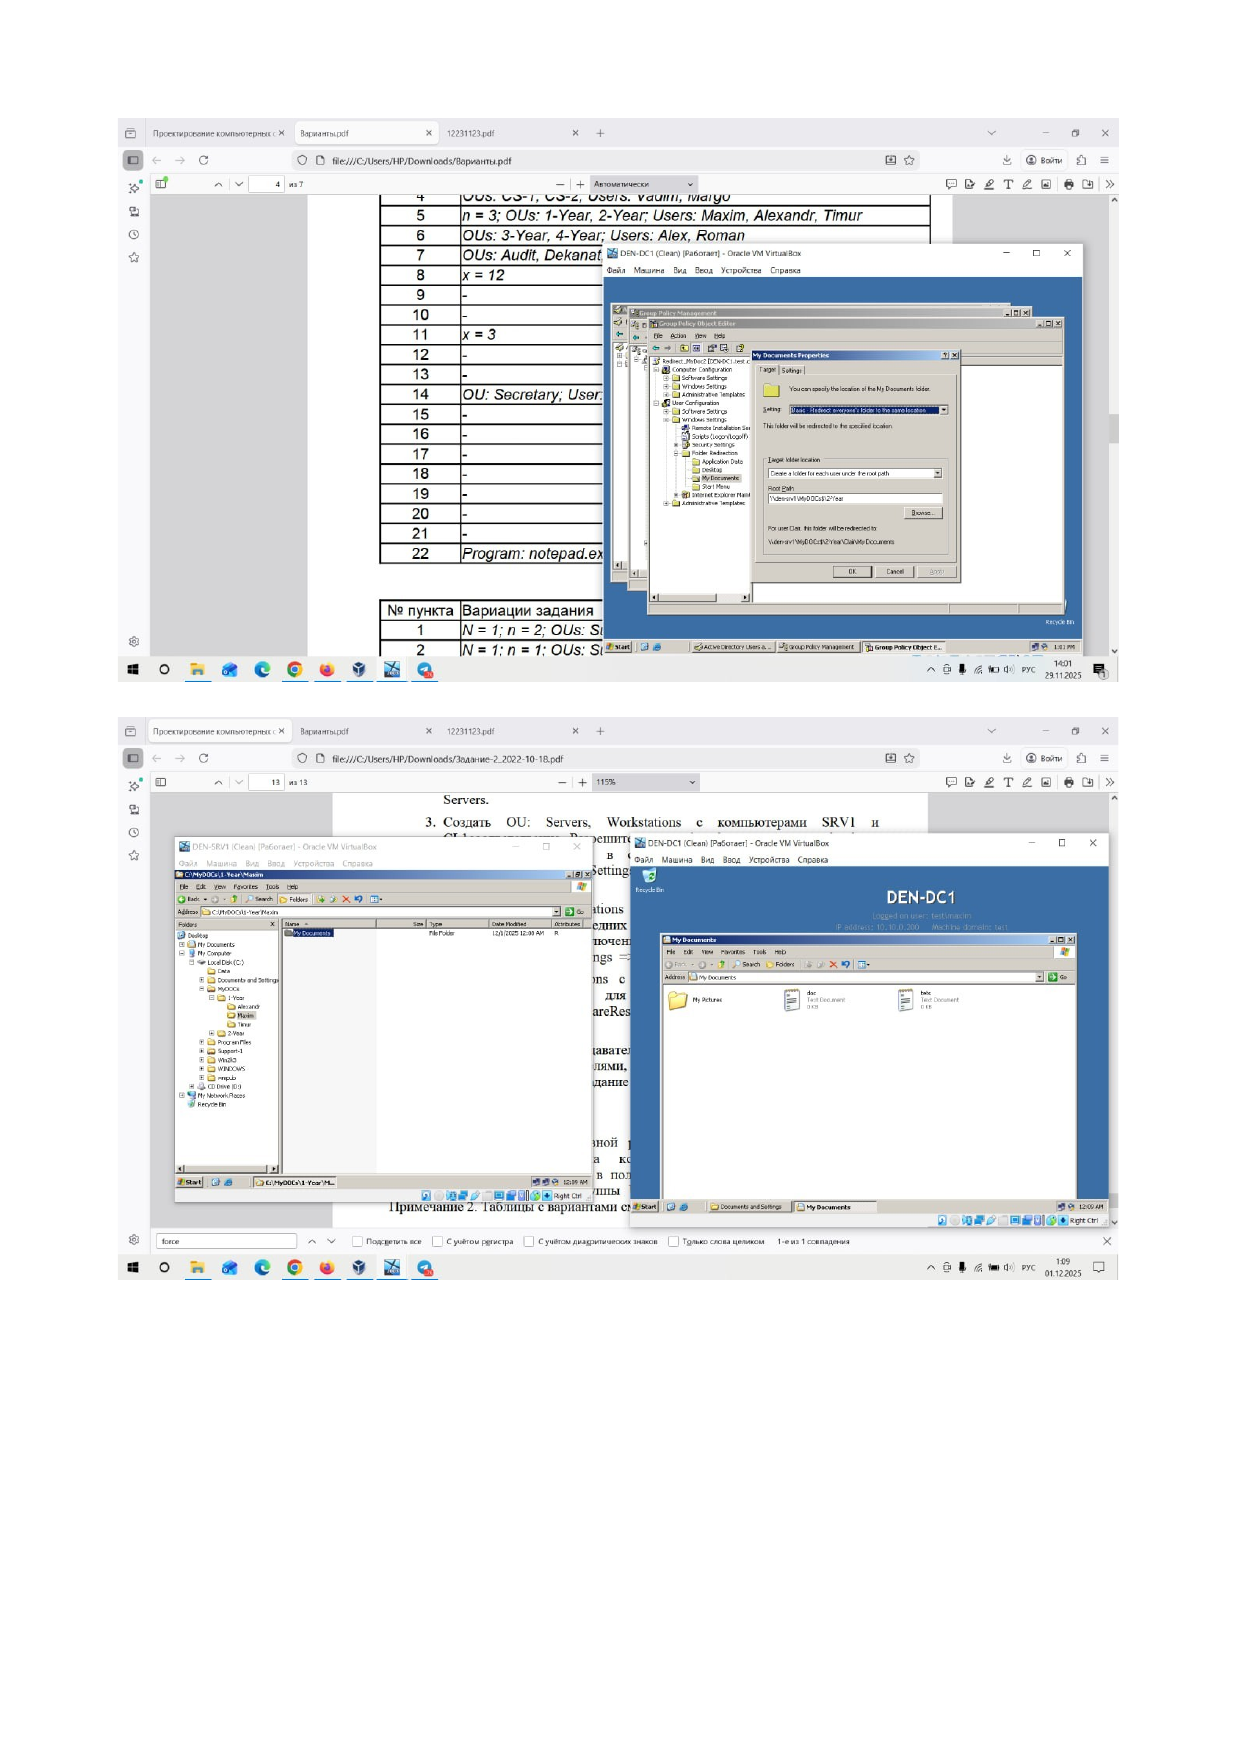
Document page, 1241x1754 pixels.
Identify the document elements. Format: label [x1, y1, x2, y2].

picture [117, 717, 1119, 1280]
picture [117, 118, 1119, 682]
